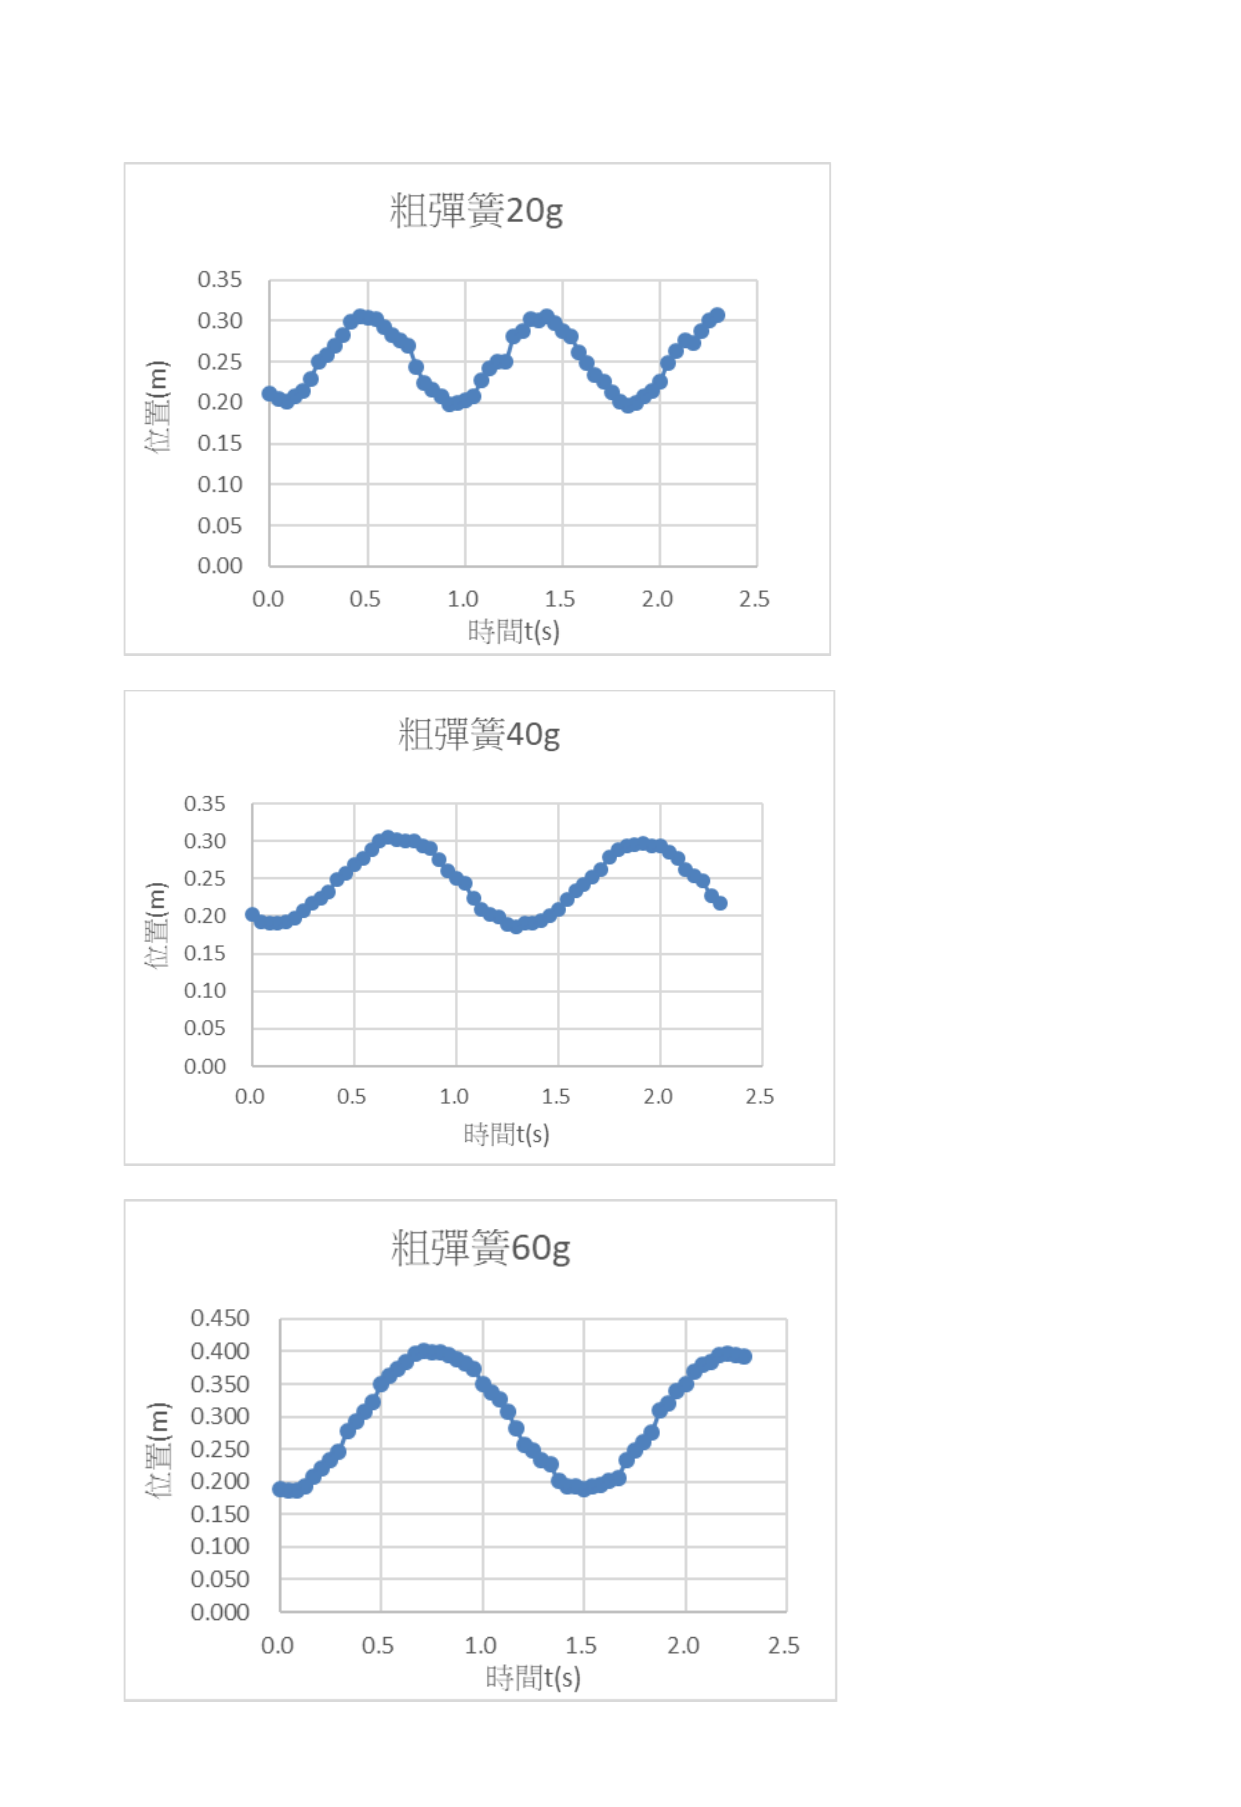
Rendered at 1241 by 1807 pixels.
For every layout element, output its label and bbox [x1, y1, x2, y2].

picture [123, 162, 832, 656]
picture [123, 1199, 838, 1702]
picture [123, 690, 836, 1166]
